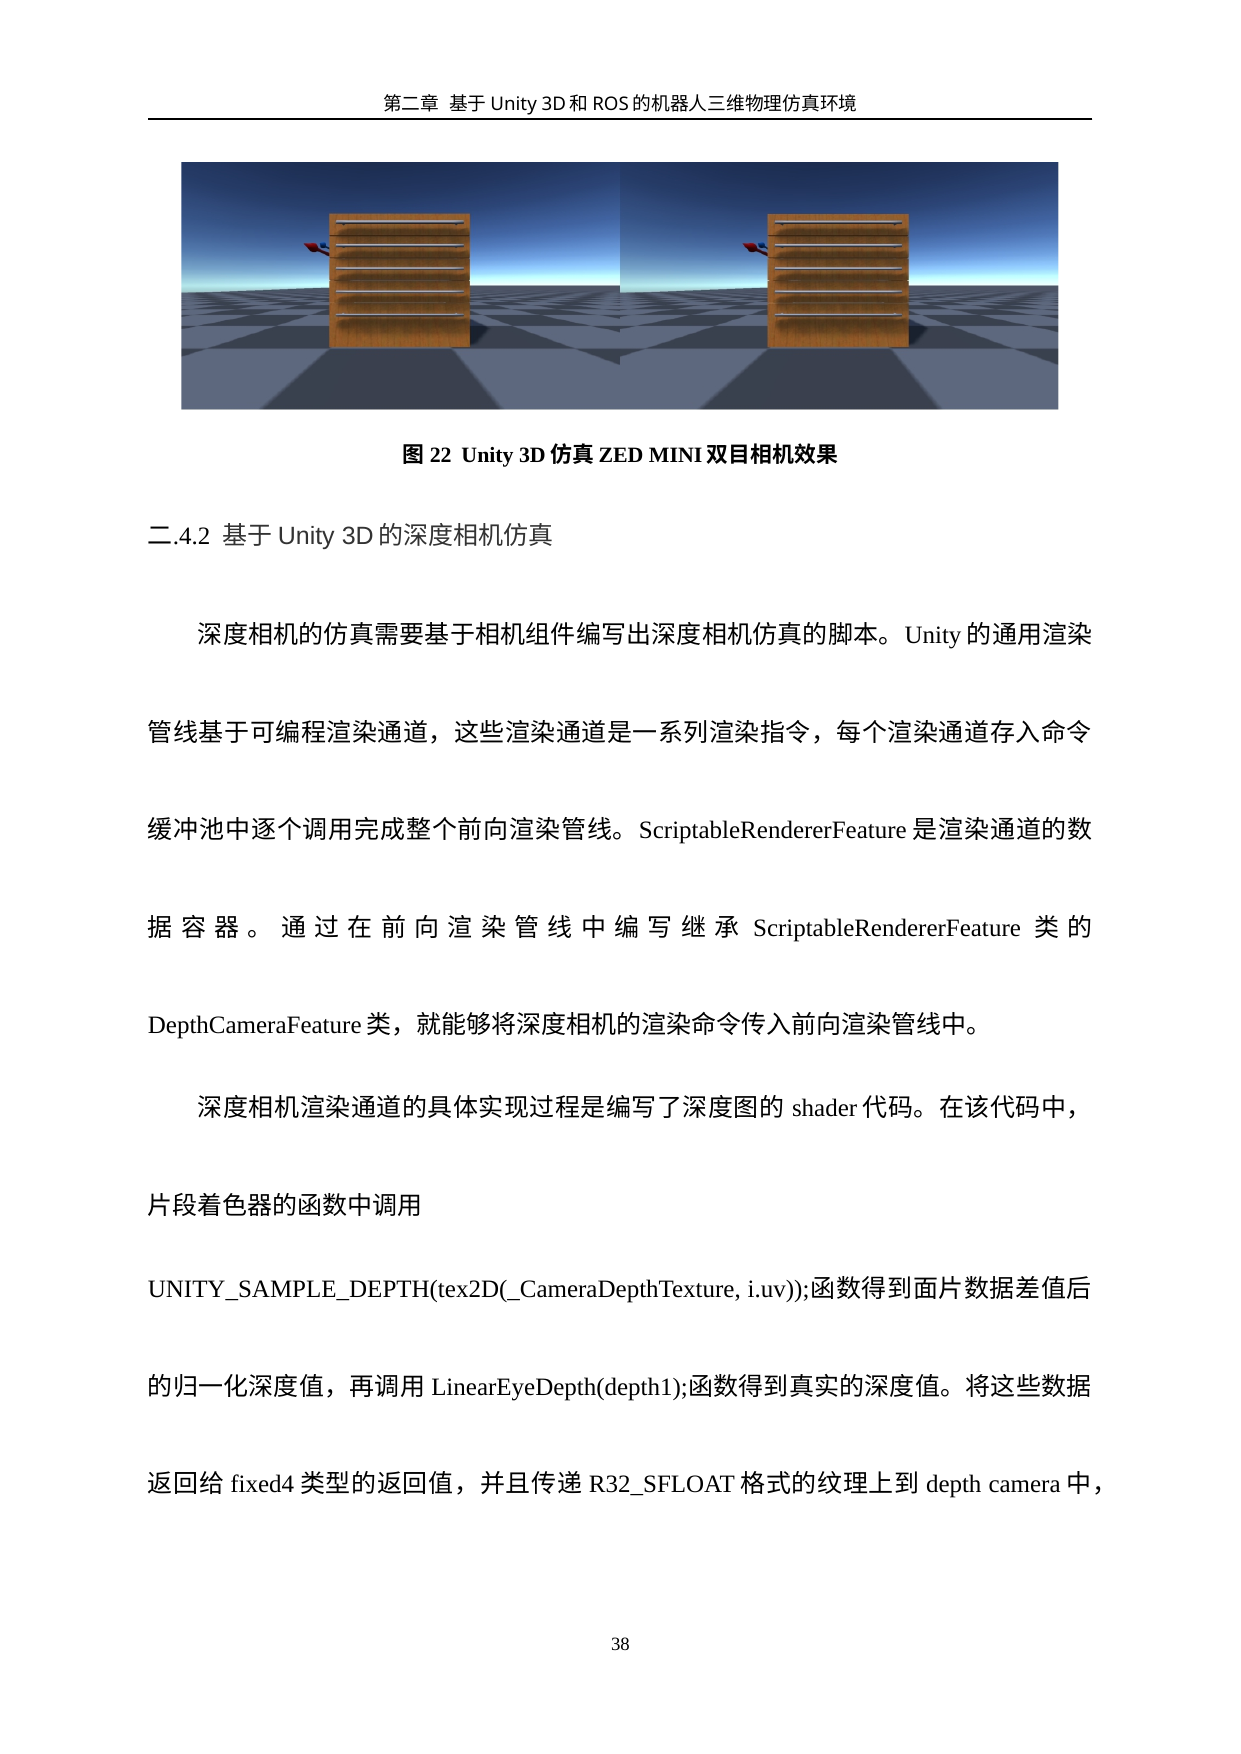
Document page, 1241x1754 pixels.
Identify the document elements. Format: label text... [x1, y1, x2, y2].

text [148, 1254, 1092, 1514]
text 深度相机的仿真需要基于相机组件编写出深度相机仿真的脚本。Unity的通用渲染管线基于可编程渲染通道，这些渲染通道是一系列渲染指令，每个渲染通道存入命令缓冲池中逐个调用完成整个前向渲染管线。ScriptableRendererFeature是渲染通道的数据容器。通过在前向渲染管线中编写继承ScriptableRendererFeature类的DepthCameraFeature类，就能够将深度相机的渲染命令传入前向渲染管线中。 [148, 600, 1092, 1055]
picture [181, 162, 1059, 410]
subtitle 基于Unity 3D的深度相机仿真 [148, 501, 1092, 566]
text 图 22 Unity 3D仿真ZED MINI双目相机效果 [148, 436, 1092, 469]
text 深度相机渲染通道的具体实现过程是编写了深度图的shader代码。在该代码中，片段着色器的函数中调用 [148, 1073, 1092, 1236]
